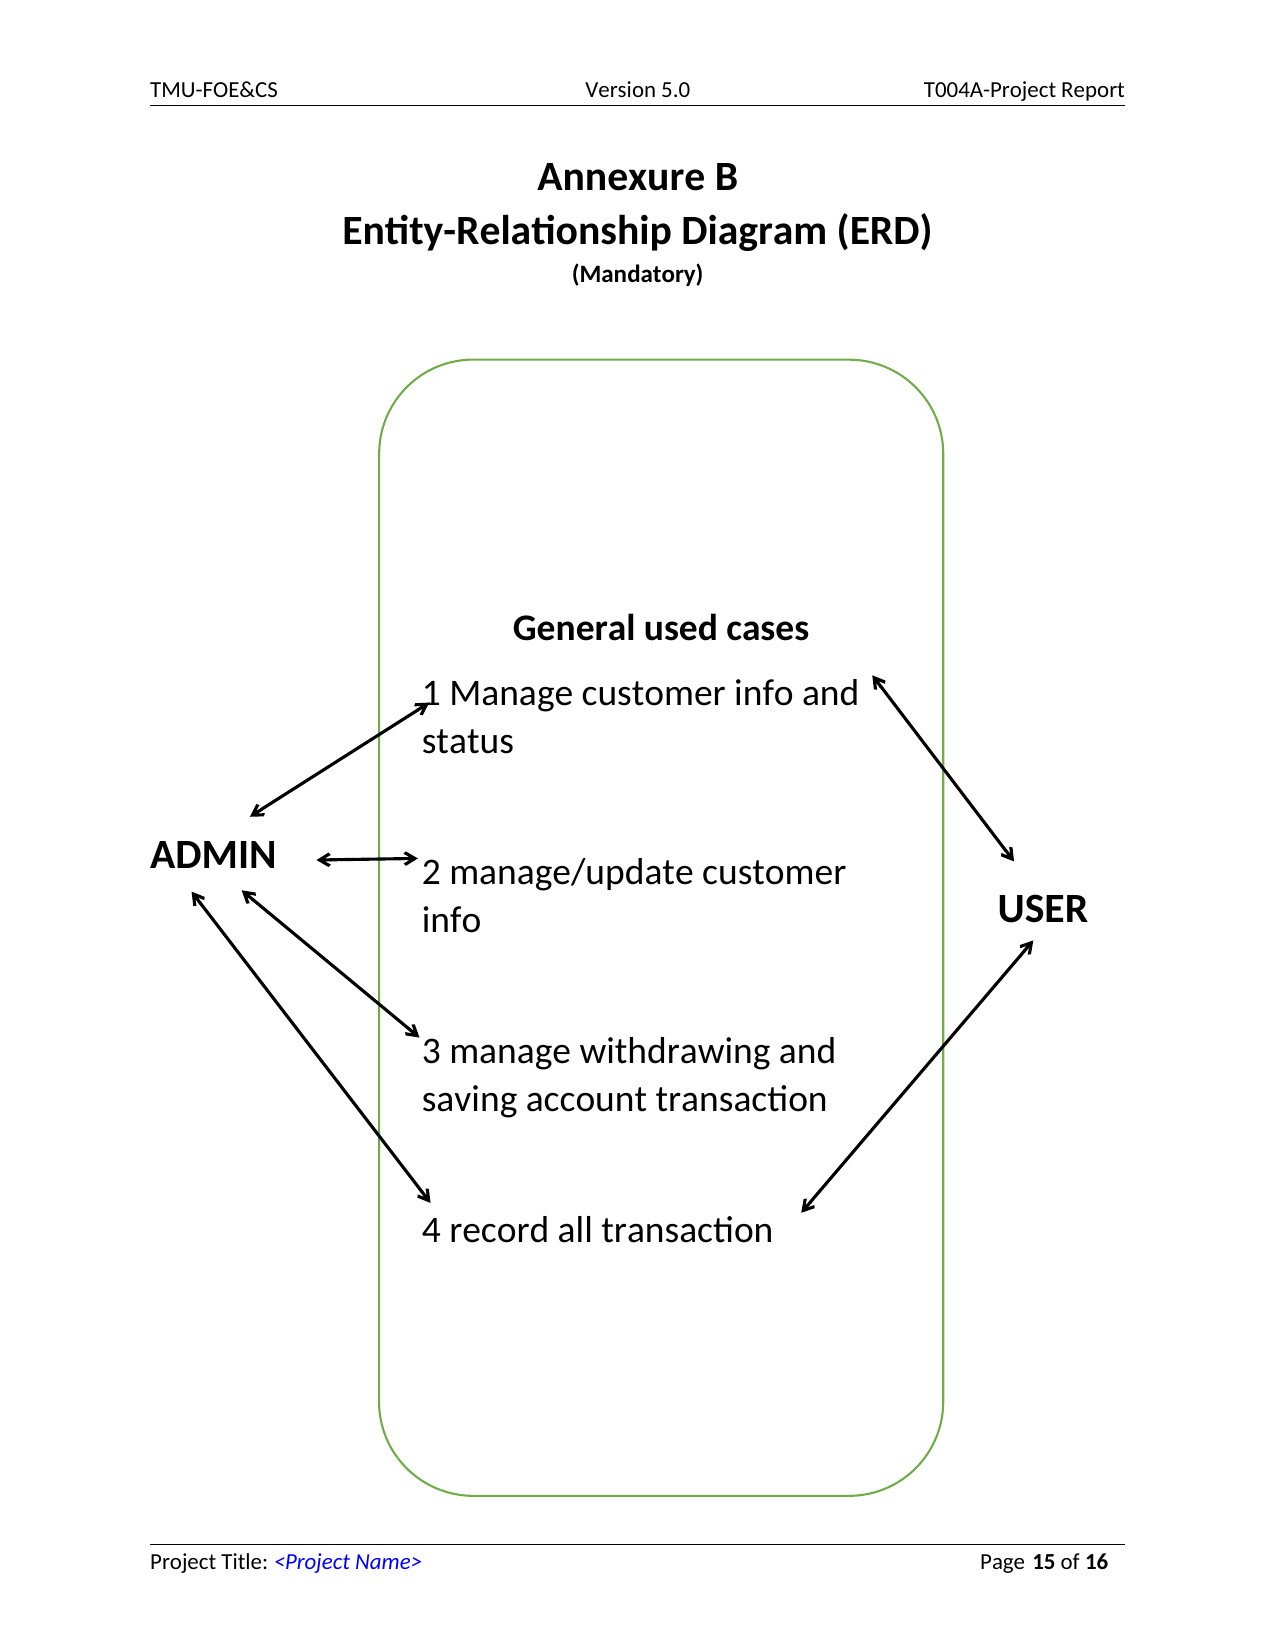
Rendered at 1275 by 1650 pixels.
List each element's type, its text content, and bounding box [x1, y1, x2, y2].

text USER [150, 882, 378, 933]
text (Mandatory) [150, 258, 1125, 288]
text USER [945, 882, 1125, 933]
text ADMIN [945, 828, 1125, 879]
text ADMIN [150, 828, 378, 879]
text Annexure B [150, 150, 1125, 201]
text Entity-Relationship Diagram (ERD) [150, 204, 1125, 255]
